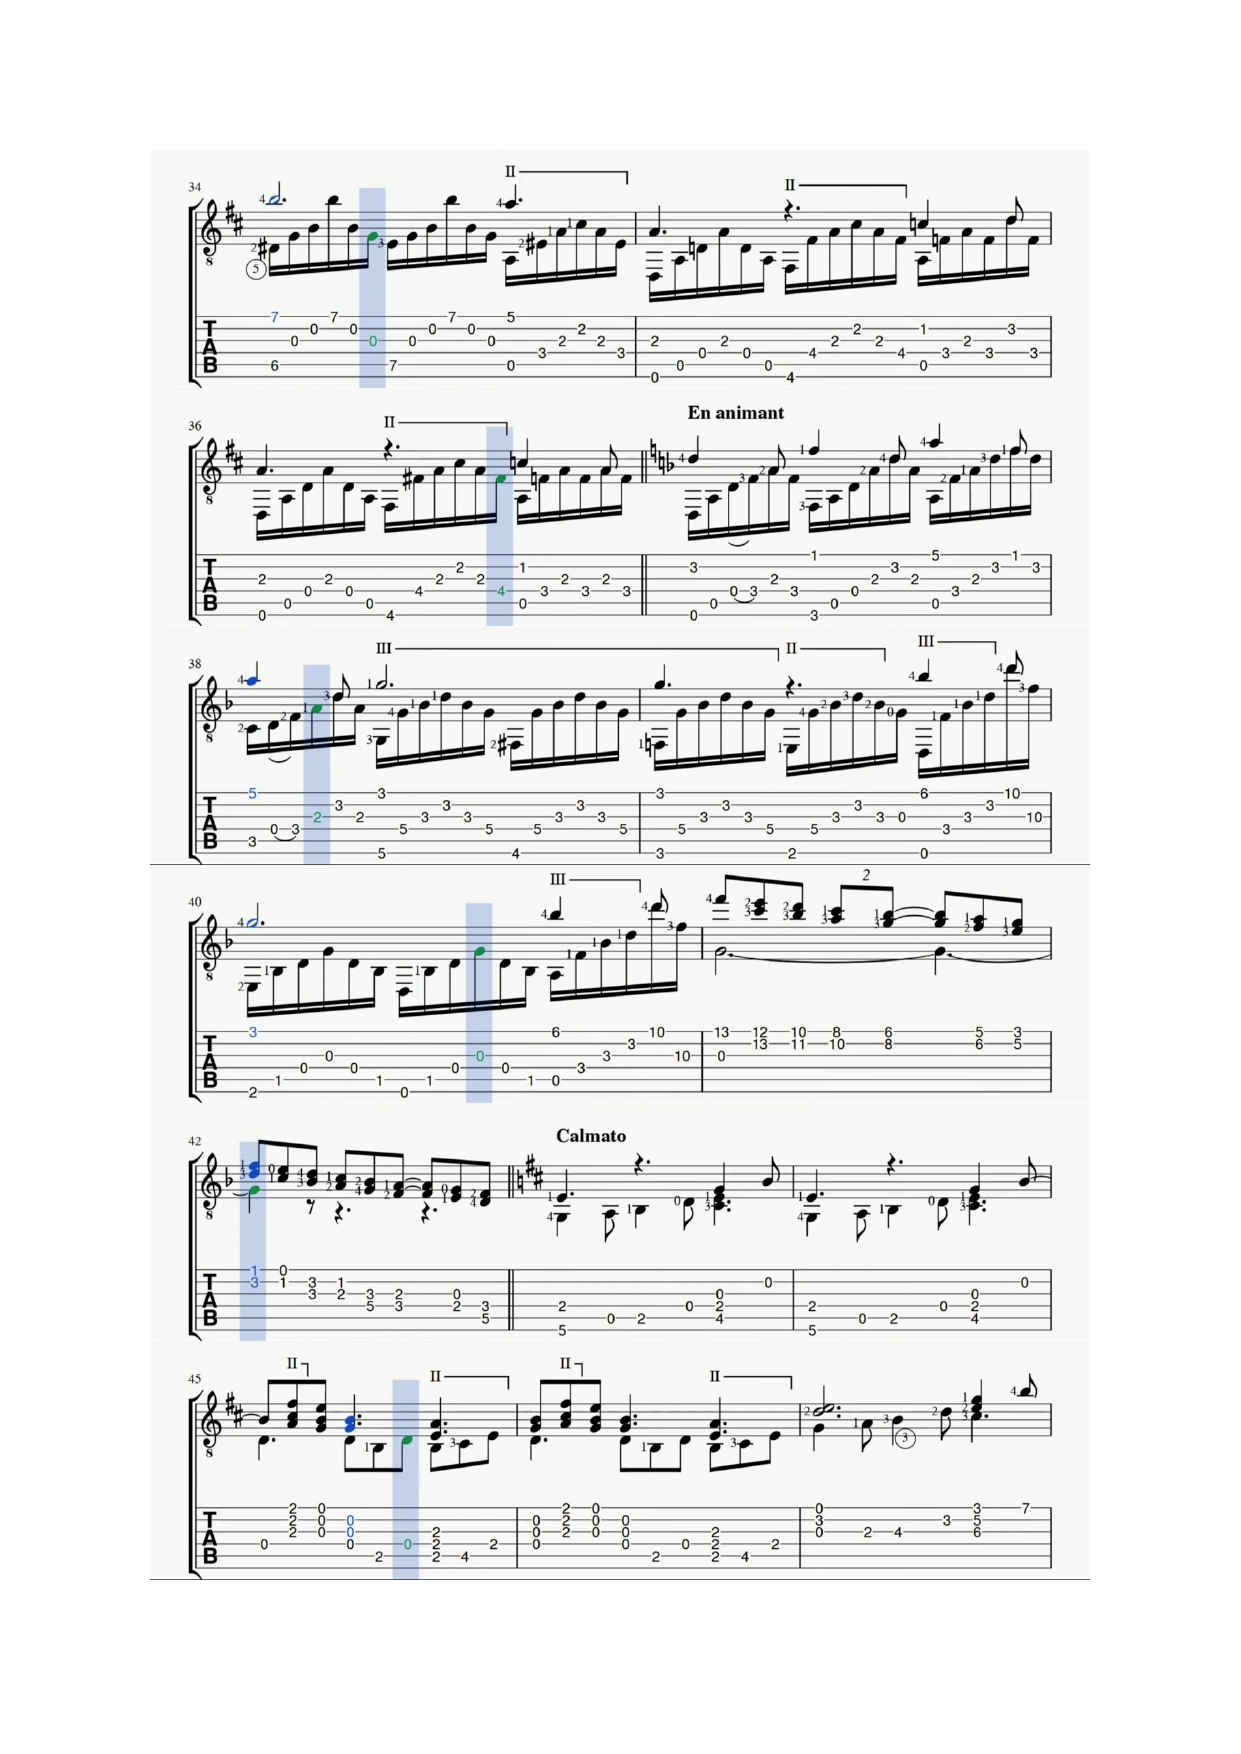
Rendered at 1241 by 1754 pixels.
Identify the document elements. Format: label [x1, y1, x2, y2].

picture [150, 150, 1091, 1580]
